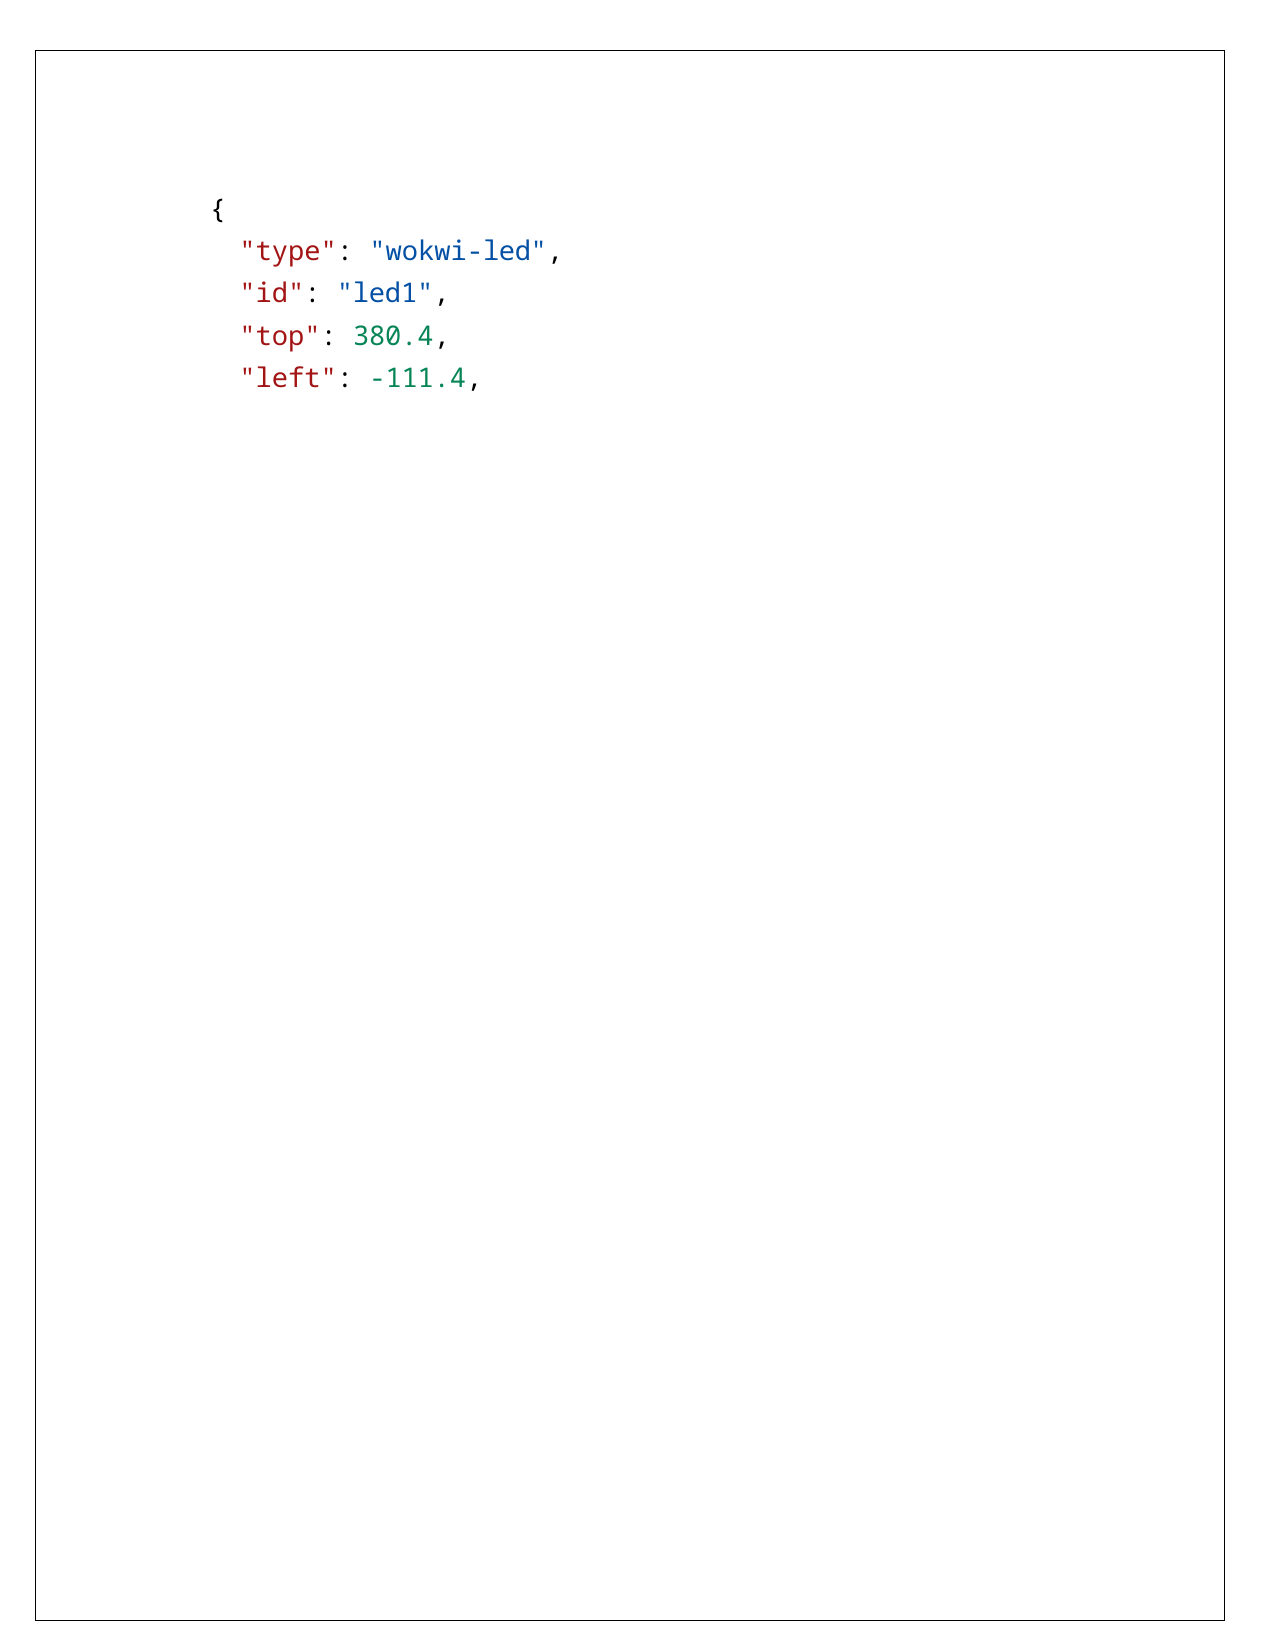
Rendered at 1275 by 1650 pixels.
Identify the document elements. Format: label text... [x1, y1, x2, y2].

text "type": "wokwi-led", [239, 232, 1219, 268]
text { [209, 189, 1219, 226]
text "top": 380.4, [239, 316, 1219, 353]
text "id": "led1", [239, 274, 1219, 311]
text "left": -111.4, [239, 358, 1219, 395]
